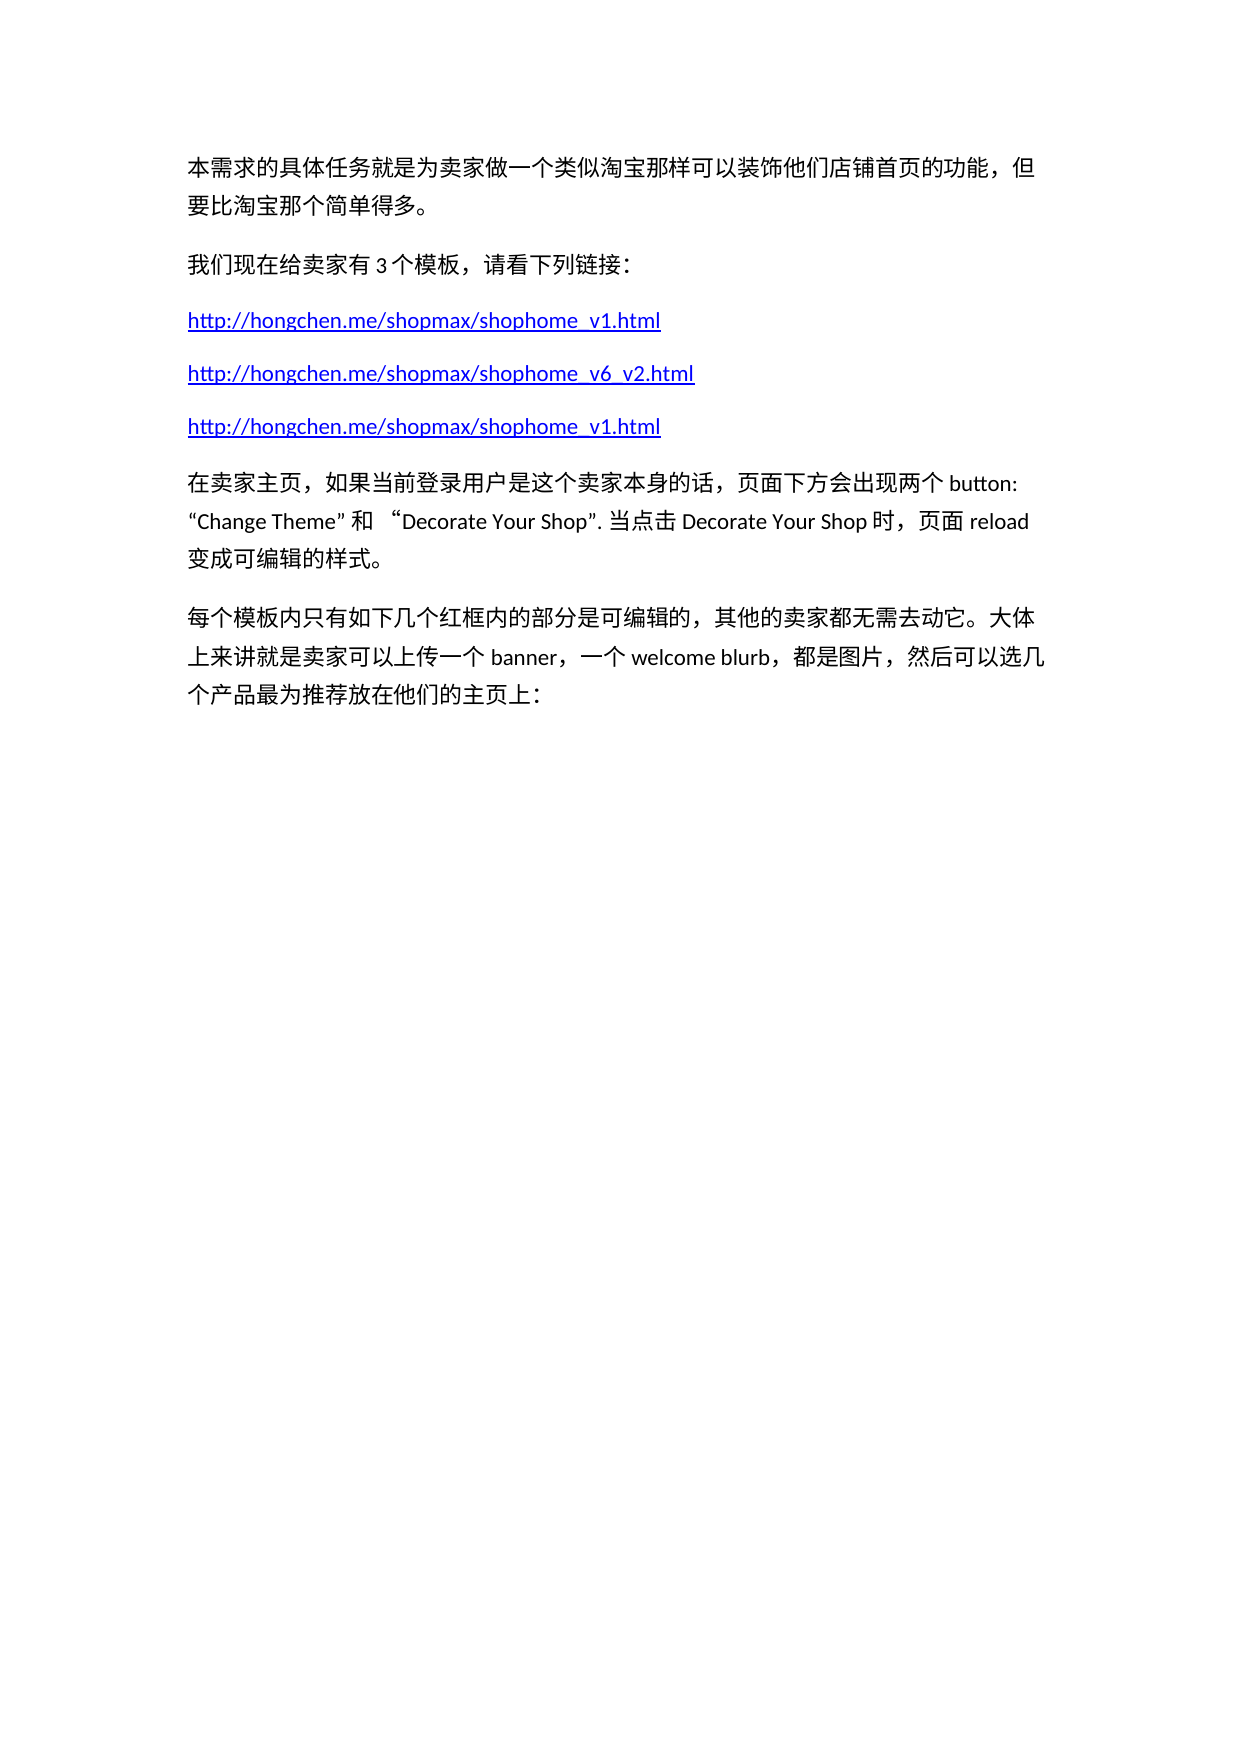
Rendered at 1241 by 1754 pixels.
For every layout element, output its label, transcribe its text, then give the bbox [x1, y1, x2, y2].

text 在卖家主页，如果当前登录用户是这个卖家本身的话，页面下方会出现两个 button: “Change Theme” 和 “Decorate Your Shop”. 当点击 Decorate Your Shop 时，页面 reload 变成可编辑的样式。 [187, 465, 1053, 574]
text http://hongchen.me/shopmax/shophome_v1.html [187, 412, 1053, 440]
text 我们现在给卖家有3个模板，请看下列链接： [187, 247, 1053, 280]
text 本需求的具体任务就是为卖家做一个类似淘宝那样可以装饰他们店铺首页的功能，但要比淘宝那个简单得多。 [187, 150, 1053, 221]
text 每个模板内只有如下几个红框内的部分是可编辑的，其他的卖家都无需去动它。大体上来讲就是卖家可以上传一个 banner，一个 welcome blurb，都是图片，然后可以选几个产品最为推荐放在他们的主页上： [187, 600, 1053, 710]
text http://hongchen.me/shopmax/shophome_v1.html [187, 306, 1053, 334]
text http://hongchen.me/shopmax/shophome_v6_v2.html [187, 359, 1053, 387]
